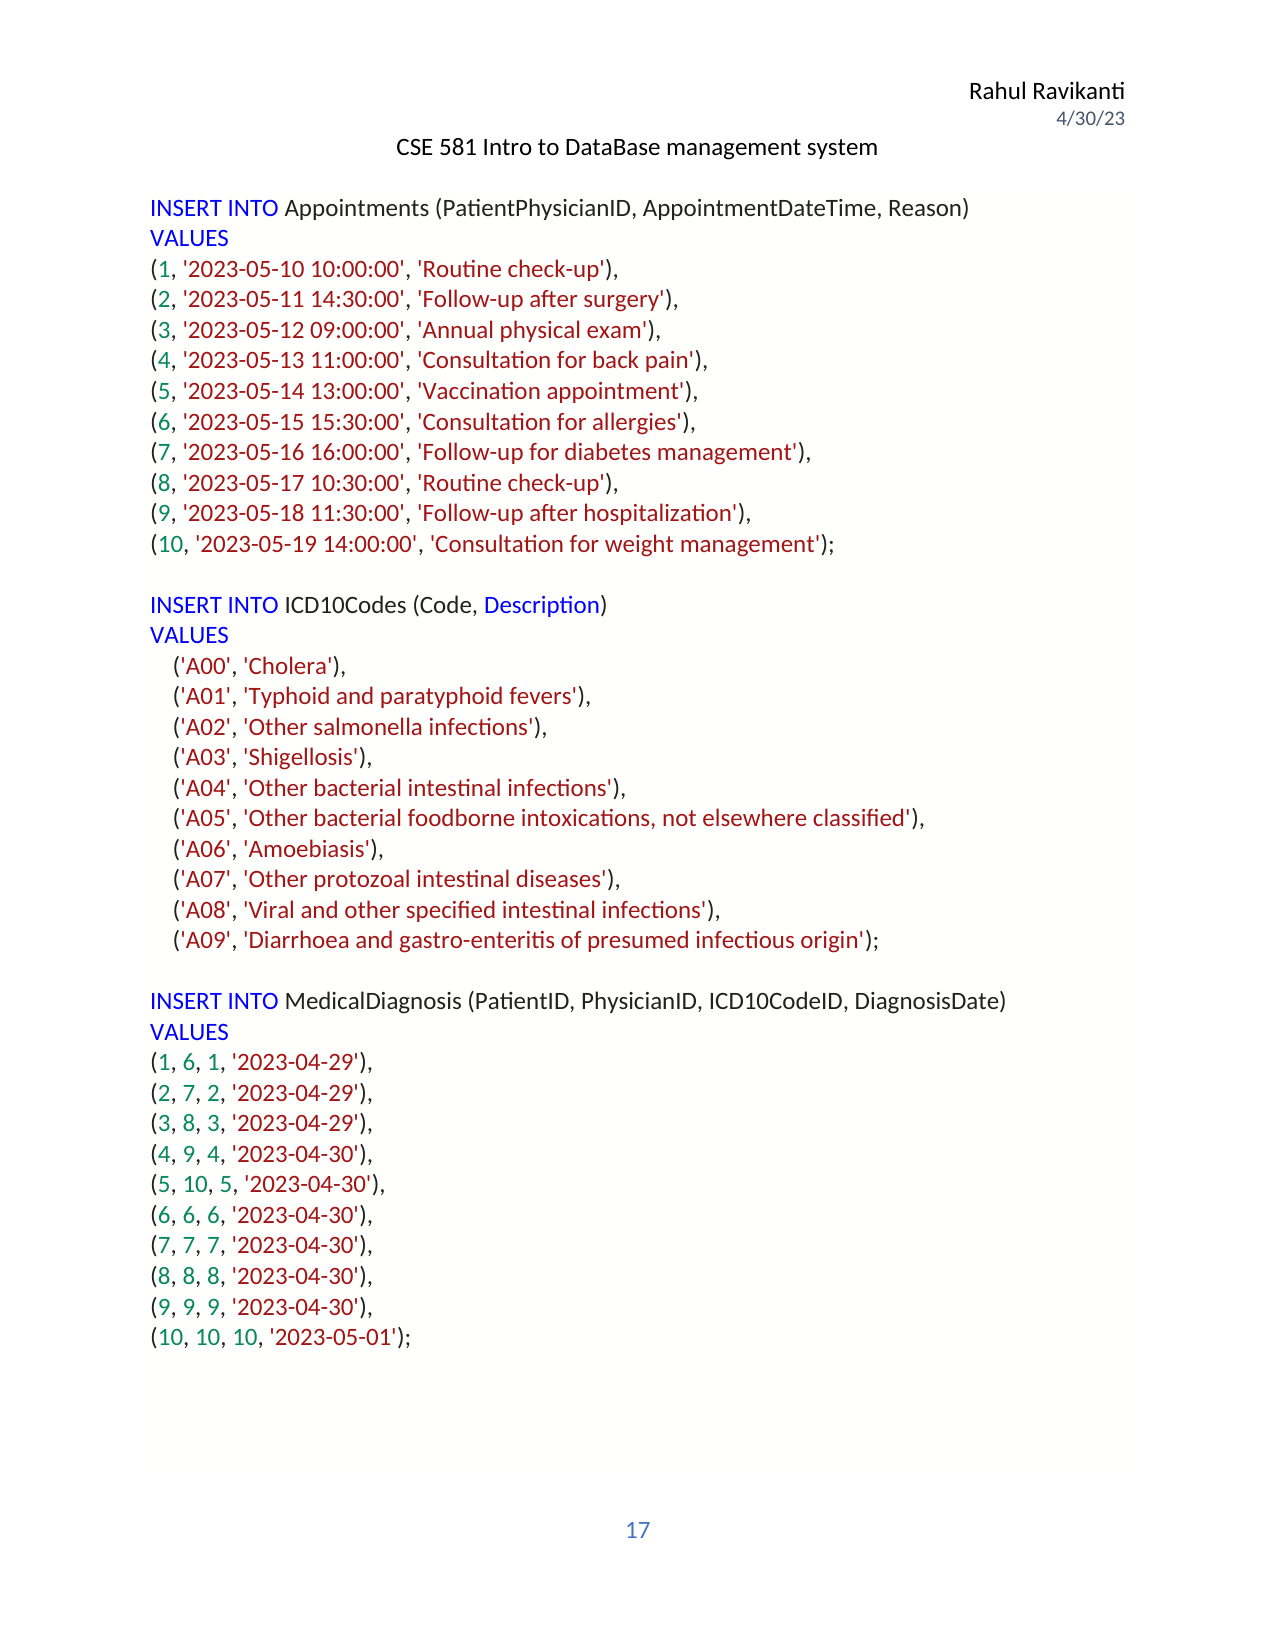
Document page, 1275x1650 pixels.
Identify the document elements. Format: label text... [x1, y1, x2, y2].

text (1, 6, 1, '2023-04-29'), [150, 1047, 1125, 1077]
text ('A03', 'Shigellosis'), [150, 741, 1125, 772]
text INSERT INTO MedicalDiagnosis (PatientID, PhysicianID, ICD10CodeID, DiagnosisDate) [150, 986, 1125, 1016]
text (10, '2023-05-19 14:00:00', 'Consultation for weight management'); [150, 528, 1125, 558]
text VALUES [150, 222, 1125, 253]
text (4, '2023-05-13 11:00:00', 'Consultation for back pain'), [150, 344, 1125, 375]
text (8, 8, 8, '2023-04-30'), [150, 1260, 1125, 1291]
text ('A08', 'Viral and other specified intestinal infections'), [150, 894, 1125, 924]
text (9, '2023-05-18 11:30:00', 'Follow-up after hospitalization'), [150, 497, 1125, 528]
text (1, '2023-05-10 10:00:00', 'Routine check-up'), [150, 253, 1125, 283]
text (3, '2023-05-12 09:00:00', 'Annual physical exam'), [150, 314, 1125, 344]
text ('A06', 'Amoebiasis'), [150, 833, 1125, 863]
text INSERT INTO Appointments (PatientPhysicianID, AppointmentDateTime, Reason) [150, 192, 1125, 222]
text ('A07', 'Other protozoal intestinal diseases'), [150, 863, 1125, 894]
text ('A09', 'Diarrhoea and gastro-enteritis of presumed infectious origin'); [150, 924, 1125, 955]
text (9, 9, 9, '2023-04-30'), [150, 1291, 1125, 1321]
text (3, 8, 3, '2023-04-29'), [150, 1108, 1125, 1138]
text (8, '2023-05-17 10:30:00', 'Routine check-up'), [150, 467, 1125, 497]
text (10, 10, 10, '2023-05-01'); [150, 1321, 1125, 1352]
text ('A00', 'Cholera'), [150, 650, 1125, 680]
text (7, 7, 7, '2023-04-30'), [150, 1230, 1125, 1260]
text ('A02', 'Other salmonella infections'), [150, 711, 1125, 741]
text INSERT INTO ICD10Codes (Code, Description) [150, 589, 1125, 619]
text (6, 6, 6, '2023-04-30'), [150, 1199, 1125, 1230]
text (2, '2023-05-11 14:30:00', 'Follow-up after surgery'), [150, 283, 1125, 314]
text ('A04', 'Other bacterial intestinal infections'), [150, 772, 1125, 802]
text VALUES [150, 619, 1125, 650]
text VALUES [150, 1016, 1125, 1047]
text (6, '2023-05-15 15:30:00', 'Consultation for allergies'), [150, 406, 1125, 436]
text (7, '2023-05-16 16:00:00', 'Follow-up for diabetes management'), [150, 436, 1125, 467]
text (4, 9, 4, '2023-04-30'), [150, 1138, 1125, 1169]
text (2, 7, 2, '2023-04-29'), [150, 1077, 1125, 1108]
text (5, '2023-05-14 13:00:00', 'Vaccination appointment'), [150, 375, 1125, 406]
text ('A01', 'Typhoid and paratyphoid fevers'), [150, 680, 1125, 711]
text (5, 10, 5, '2023-04-30'), [150, 1169, 1125, 1199]
text ('A05', 'Other bacterial foodborne intoxications, not elsewhere classified'), [150, 802, 1125, 833]
